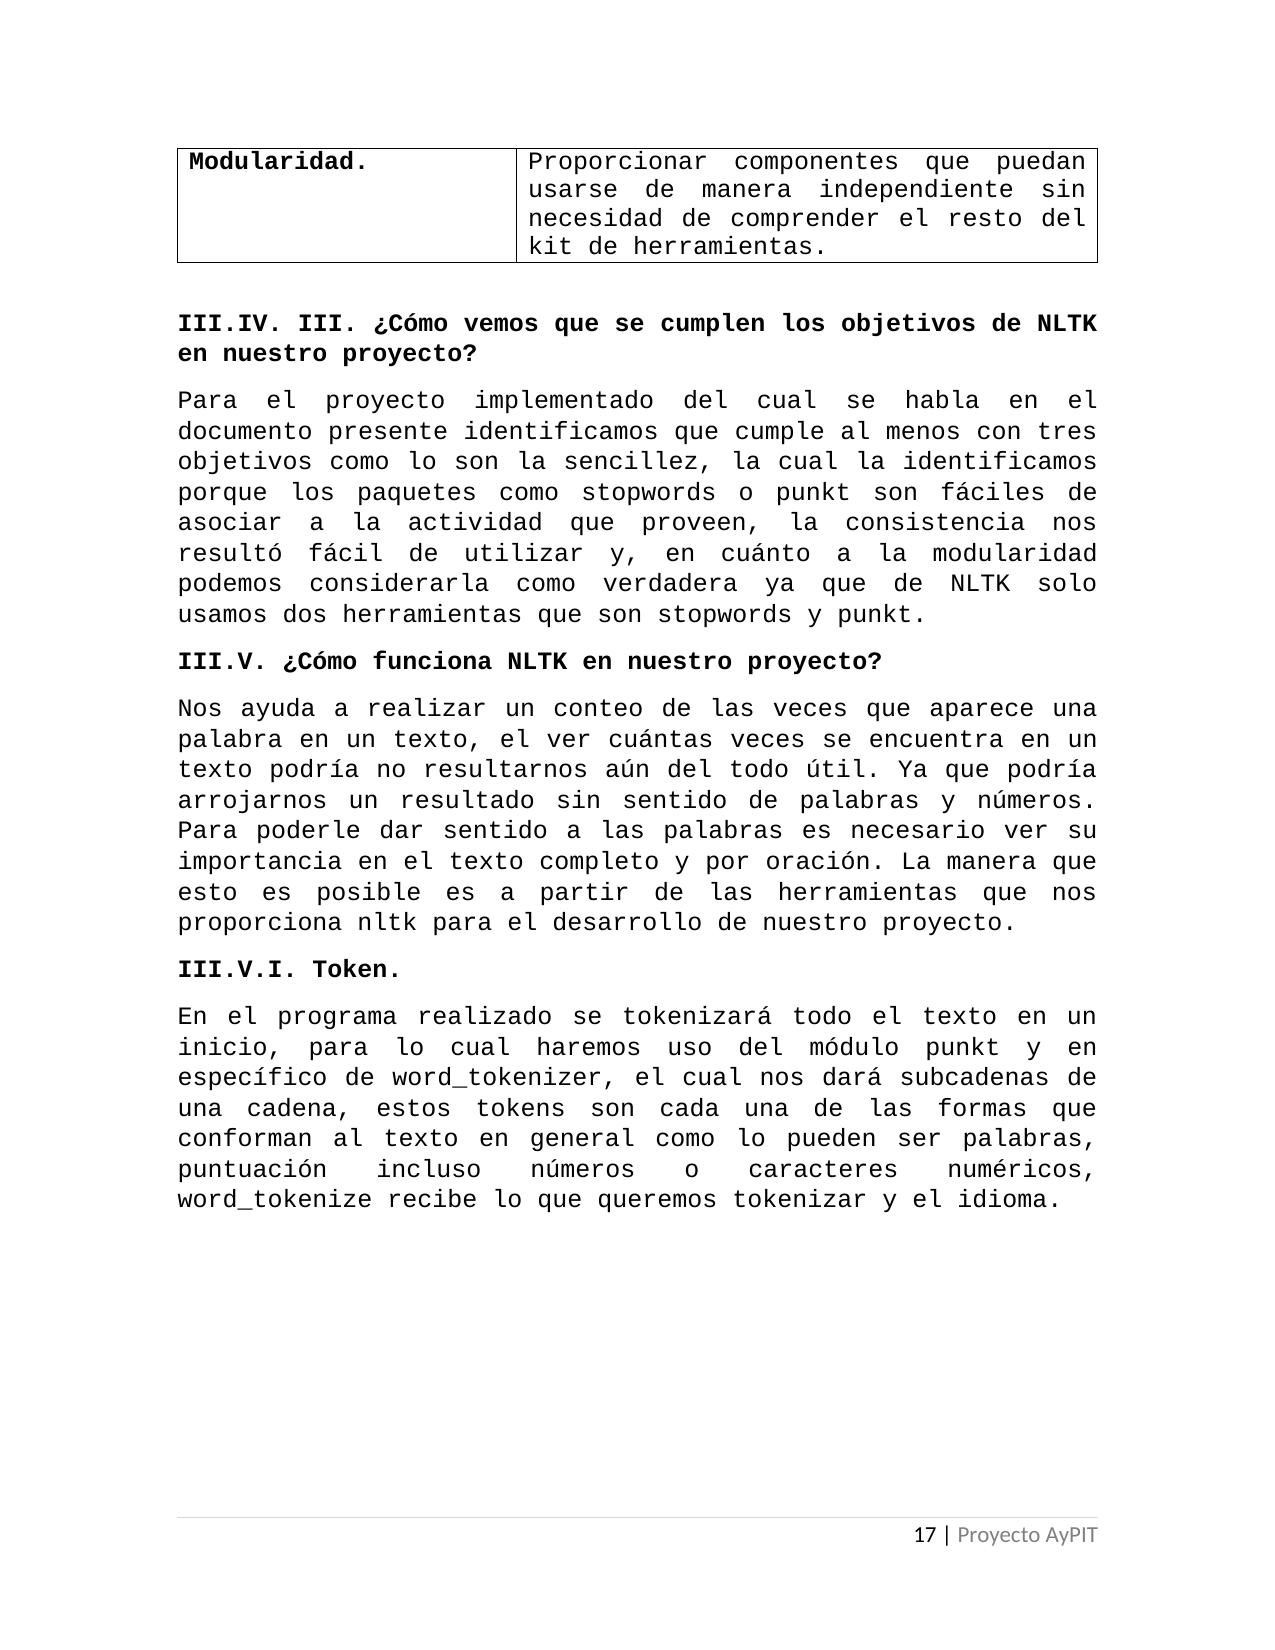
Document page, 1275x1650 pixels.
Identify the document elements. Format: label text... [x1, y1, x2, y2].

text Nos ayuda a realizar un conteo de las veces que aparece una palabra en un texto, el ver cuántas veces se encuentra en un texto podría no resultarnos aún del todo útil. Ya que podría arrojarnos un resultado sin sentido de palabras y números. Para poderle dar sentido a las palabras es necesario ver su importancia en el texto completo y por oración. La manera que esto es posible es a partir de las herramientas que nos proporciona nltk para el desarrollo de nuestro proyecto. [177, 696, 1098, 938]
text En el programa realizado se tokenizará todo el texto en un inicio, para lo cual haremos uso del módulo punkt y en específico de word_tokenizer, el cual nos dará subcadenas de una cadena, estos tokens son cada una de las formas que conforman al texto en general como lo pueden ser palabras, puntuación incluso números o caracteres numéricos, word_tokenize recibe lo que queremos tokenizar y el idioma. [177, 1004, 1098, 1215]
table_cell Proporcionar componentes que puedan usarse de manera independiente sin necesidad de comprender el resto del kit de herramientas. [517, 149, 1097, 262]
text III.V. ¿Cómo funciona NLTK en nuestro proyecto? [177, 649, 1098, 677]
text Para el proyecto implementado del cual se habla en el documento presente identificamos que cumple al menos con tres objetivos como lo son la sencillez, la cual la identificamos porque los paquetes como stopwords o punkt son fáciles de asociar a la actividad que proveen, la consistencia nos resultó fácil de utilizar y, en cuánto a la modularidad podemos considerarla como verdadera ya que de NLTK solo usamos dos herramientas que son stopwords y punkt. [177, 388, 1098, 630]
table_cell Modularidad. [178, 149, 516, 262]
text III.IV. III. ¿Cómo vemos que se cumplen los objetivos de NLTK en nuestro proyecto? [177, 310, 1098, 369]
text III.V.I. Token. [177, 957, 1098, 985]
